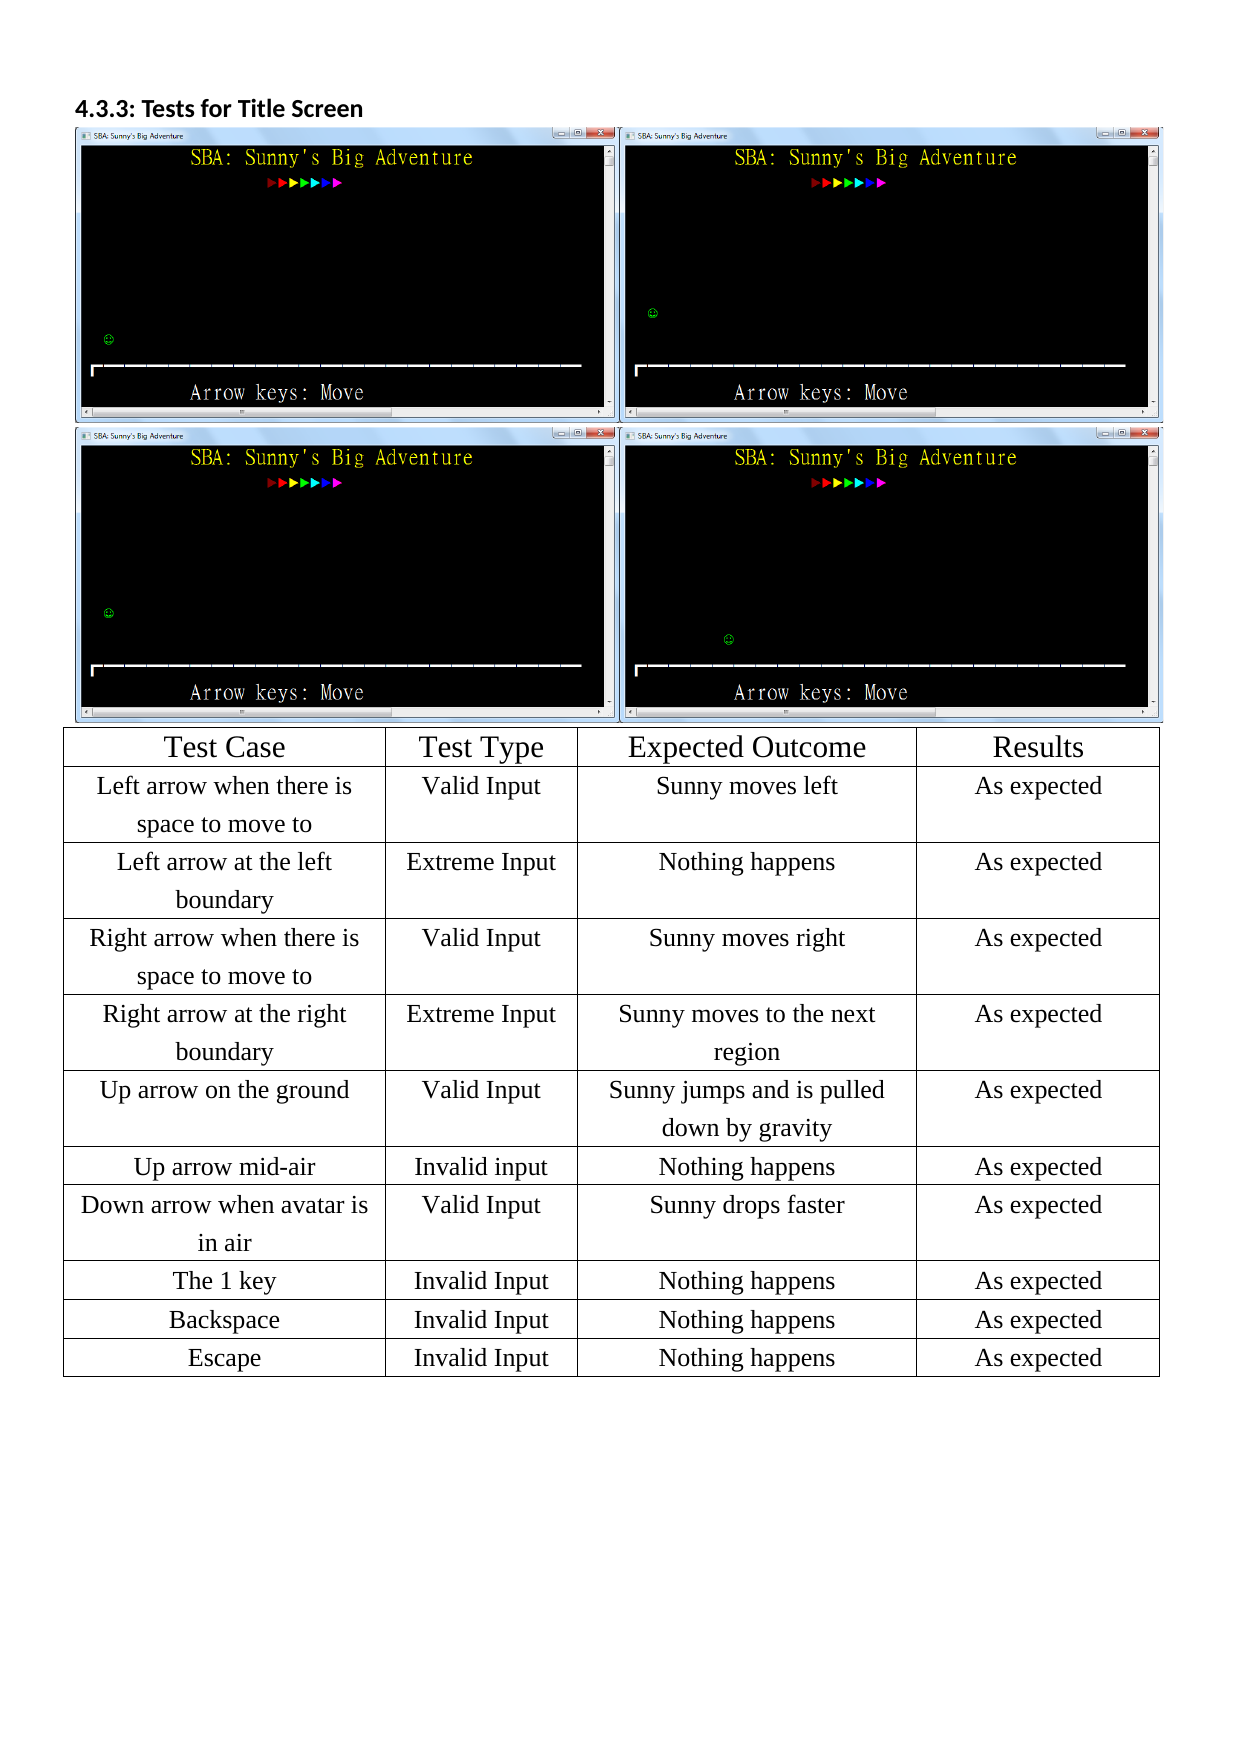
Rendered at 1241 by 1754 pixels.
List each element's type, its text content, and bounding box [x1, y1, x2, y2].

table_cell As expected [917, 995, 1159, 1070]
table_cell Nothing happens [578, 1147, 916, 1184]
table_cell Nothing happens [578, 1339, 916, 1376]
table_cell As expected [917, 919, 1159, 994]
table_cell Sunny drops faster [578, 1185, 916, 1260]
table_cell Down arrow when avatar is in air [64, 1185, 385, 1260]
table_cell Sunny jumps and is pulled down by gravity [578, 1071, 916, 1146]
table_header Results [917, 728, 1159, 766]
table_cell Invalid Input [386, 1261, 577, 1299]
table_cell Sunny moves left [578, 767, 916, 842]
table_cell Left arrow when there is space to move to [64, 767, 385, 842]
table_cell Sunny moves to the next region [578, 995, 916, 1070]
table_cell Valid Input [386, 919, 577, 994]
table_cell Up arrow mid-air [64, 1147, 385, 1184]
table_cell The 1 key [64, 1261, 385, 1299]
table_cell Invalid input [386, 1147, 577, 1184]
table_cell Right arrow at the right boundary [64, 995, 385, 1070]
table_header Test Type [386, 728, 577, 766]
table_cell Extreme Input [386, 995, 577, 1070]
picture [75, 427, 1164, 723]
table_cell Escape [64, 1339, 385, 1376]
picture [75, 127, 1164, 423]
table_cell Nothing happens [578, 843, 916, 918]
table_cell As expected [917, 1185, 1159, 1260]
table_cell Nothing happens [578, 1261, 916, 1299]
table_cell Sunny moves right [578, 919, 916, 994]
table_cell As expected [917, 843, 1159, 918]
table_cell As expected [917, 767, 1159, 842]
table_cell Valid Input [386, 767, 577, 842]
table_cell As expected [917, 1261, 1159, 1299]
table_cell Left arrow at the left boundary [64, 843, 385, 918]
table_header Test Case [64, 728, 385, 766]
table_header Expected Outcome [578, 728, 916, 766]
table_cell Extreme Input [386, 843, 577, 918]
table_cell As expected [917, 1300, 1159, 1337]
table_cell Valid Input [386, 1185, 577, 1260]
table_cell Right arrow when there is space to move to [64, 919, 385, 994]
table_cell Nothing happens [578, 1300, 916, 1337]
table_cell Up arrow on the ground [64, 1071, 385, 1146]
table_cell Valid Input [386, 1071, 577, 1146]
subtitle 4.3.3: Tests for Title Screen [75, 89, 1165, 127]
table_cell Invalid Input [386, 1339, 577, 1376]
table_cell As expected [917, 1071, 1159, 1146]
table_cell As expected [917, 1339, 1159, 1376]
table_cell Backspace [64, 1300, 385, 1337]
table_cell Invalid Input [386, 1300, 577, 1337]
table_cell As expected [917, 1147, 1159, 1184]
